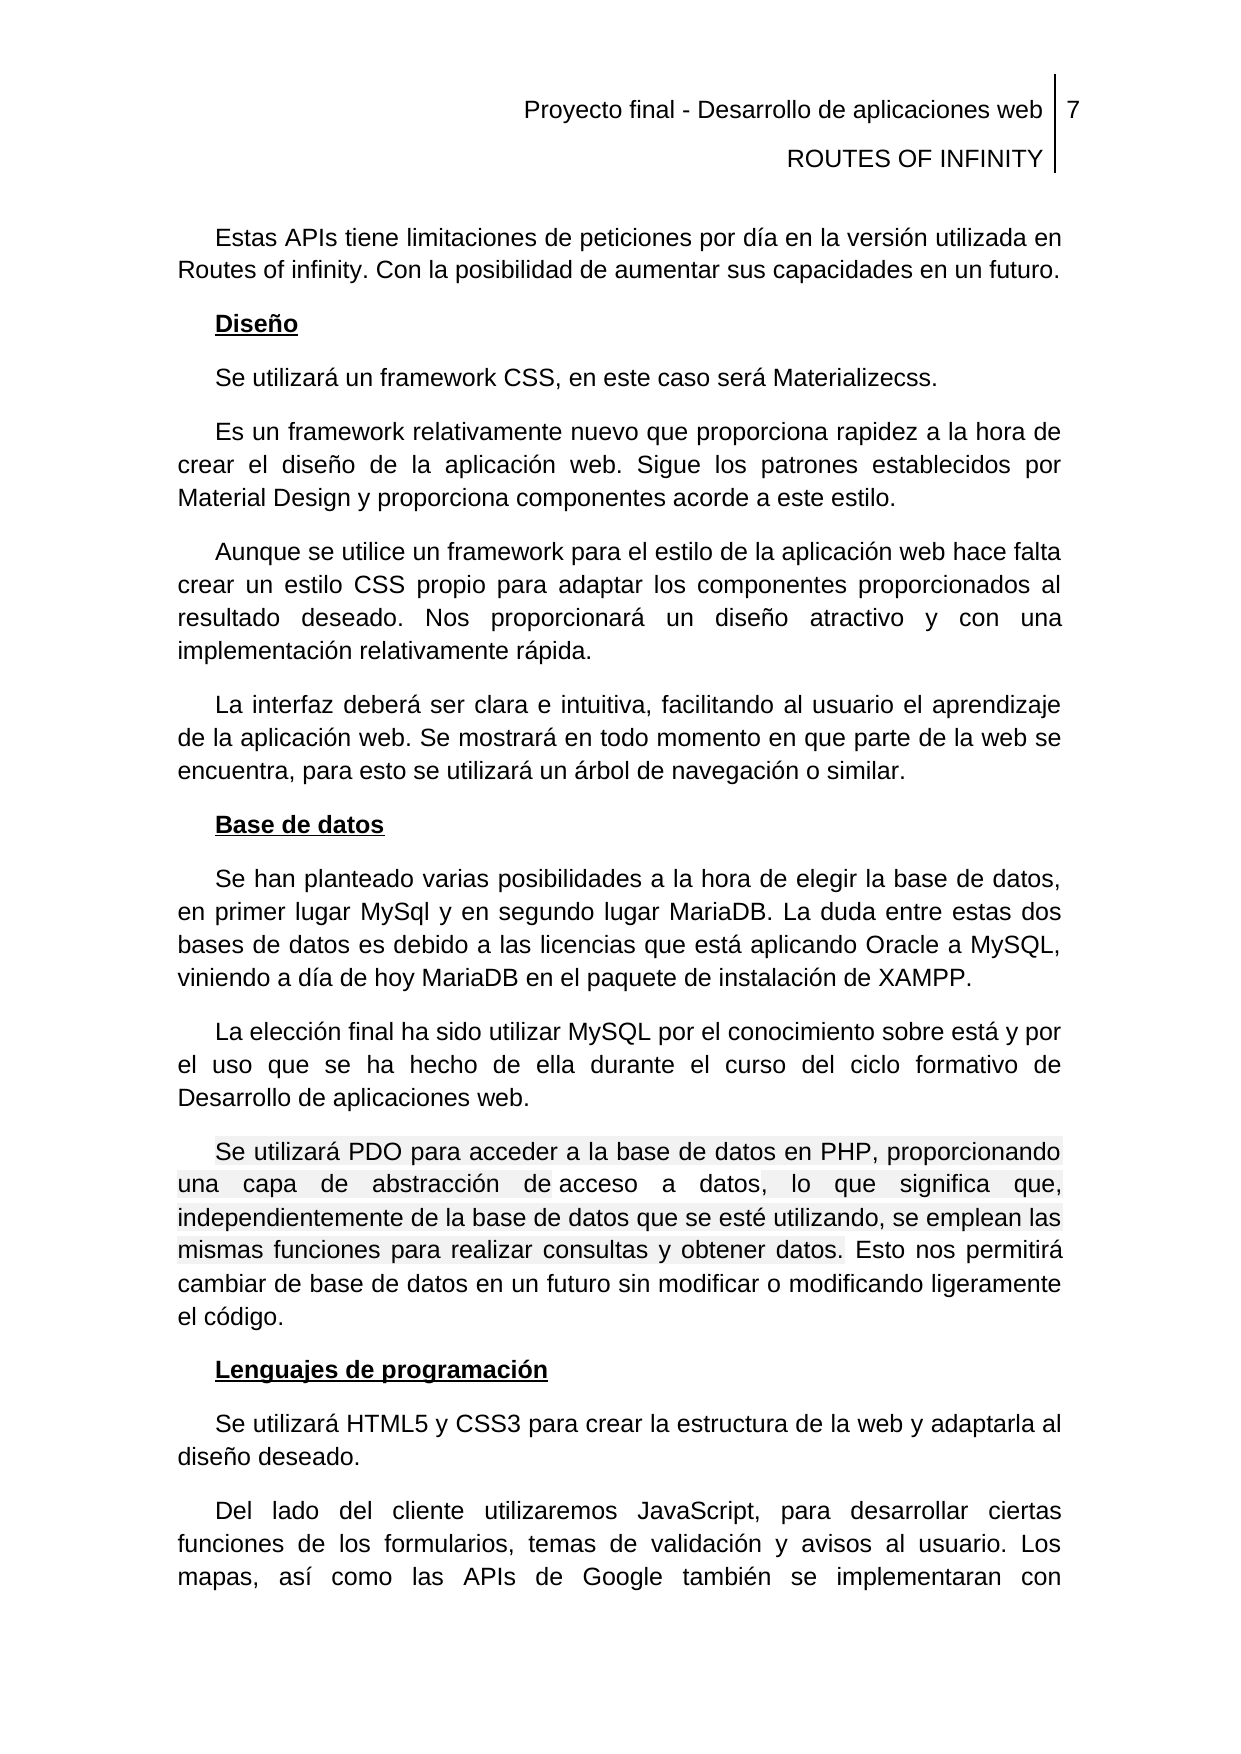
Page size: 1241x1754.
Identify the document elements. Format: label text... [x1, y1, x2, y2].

text Aunque se utilice un framework para el estilo de la aplicación web hace falta crear un estilo CSS propio para adaptar los componentes proporcionados al resultado deseado. Nos proporcionará un diseño atractivo y con una implementación relativamente rápida. [177, 537, 1063, 665]
text Estas APIs tiene limitaciones de peticiones por día en la versión utilizada en Routes of infinity. Con la posibilidad de aumentar sus capacidades en un futuro. [177, 222, 1063, 284]
text Se han planteado varias posibilidades a la hora de elegir la base de datos, en primer lugar MySql y en segundo lugar MariaDB. La duda entre estas dos bases de datos es debido a las licencias que está aplicando Oracle a MySQL, viniendo a día de hoy MariaDB en el paquete de instalación de XAMPP. [177, 864, 1063, 991]
text La interfaz deberá ser clara e intuitiva, facilitando al usuario el aprendizaje de la aplicación web. Se mostrará en todo momento en que parte de la web se encuentra, para esto se utilizará un árbol de navegación o similar. [177, 690, 1063, 785]
text Se utilizará un framework CSS, en este caso será Materializecss. [177, 363, 1063, 392]
text Se utilizará PDO para acceder a la base de datos en PHP, proporcionando una capa de abstracción de acceso a datos, lo que significa que, independientemente de la base de datos que se esté utilizando, se emplean las mismas funciones para realizar consultas y obtener datos. Esto nos permitirá cambiar de base de datos en un futuro sin modificar o modificando ligeramente el código. [177, 1231, 1063, 1330]
text Diseño [177, 309, 1063, 338]
text Lenguajes de programación [177, 1355, 1063, 1384]
text Es un framework relativamente nuevo que proporciona rapidez a la hora de crear el diseño de la aplicación web. Sigue los patrones establecidos por Material Design y proporciona componentes acorde a este estilo. [177, 417, 1063, 512]
text Se utilizará PDO para acceder a la base de datos en PHP, proporcionando una capa de abstracción de acceso a datos, lo que significa que, independientemente de la base de datos que se esté utilizando, se emplean las mismas funciones para realizar consultas y obtener datos. Esto nos permitirá cambiar de base de datos en un futuro sin modificar o modificando ligeramente el código. [177, 1136, 1063, 1203]
text Base de datos [177, 810, 1063, 838]
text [177, 1496, 1063, 1591]
text La elección final ha sido utilizar MySQL por el conocimiento sobre está y por el uso que se ha hecho de ella durante el curso del ciclo formativo de Desarrollo de aplicaciones web. [177, 1017, 1063, 1111]
text Se utilizará HTML5 y CSS3 para crear la estructura de la web y adaptarla al diseño deseado. [177, 1409, 1063, 1471]
